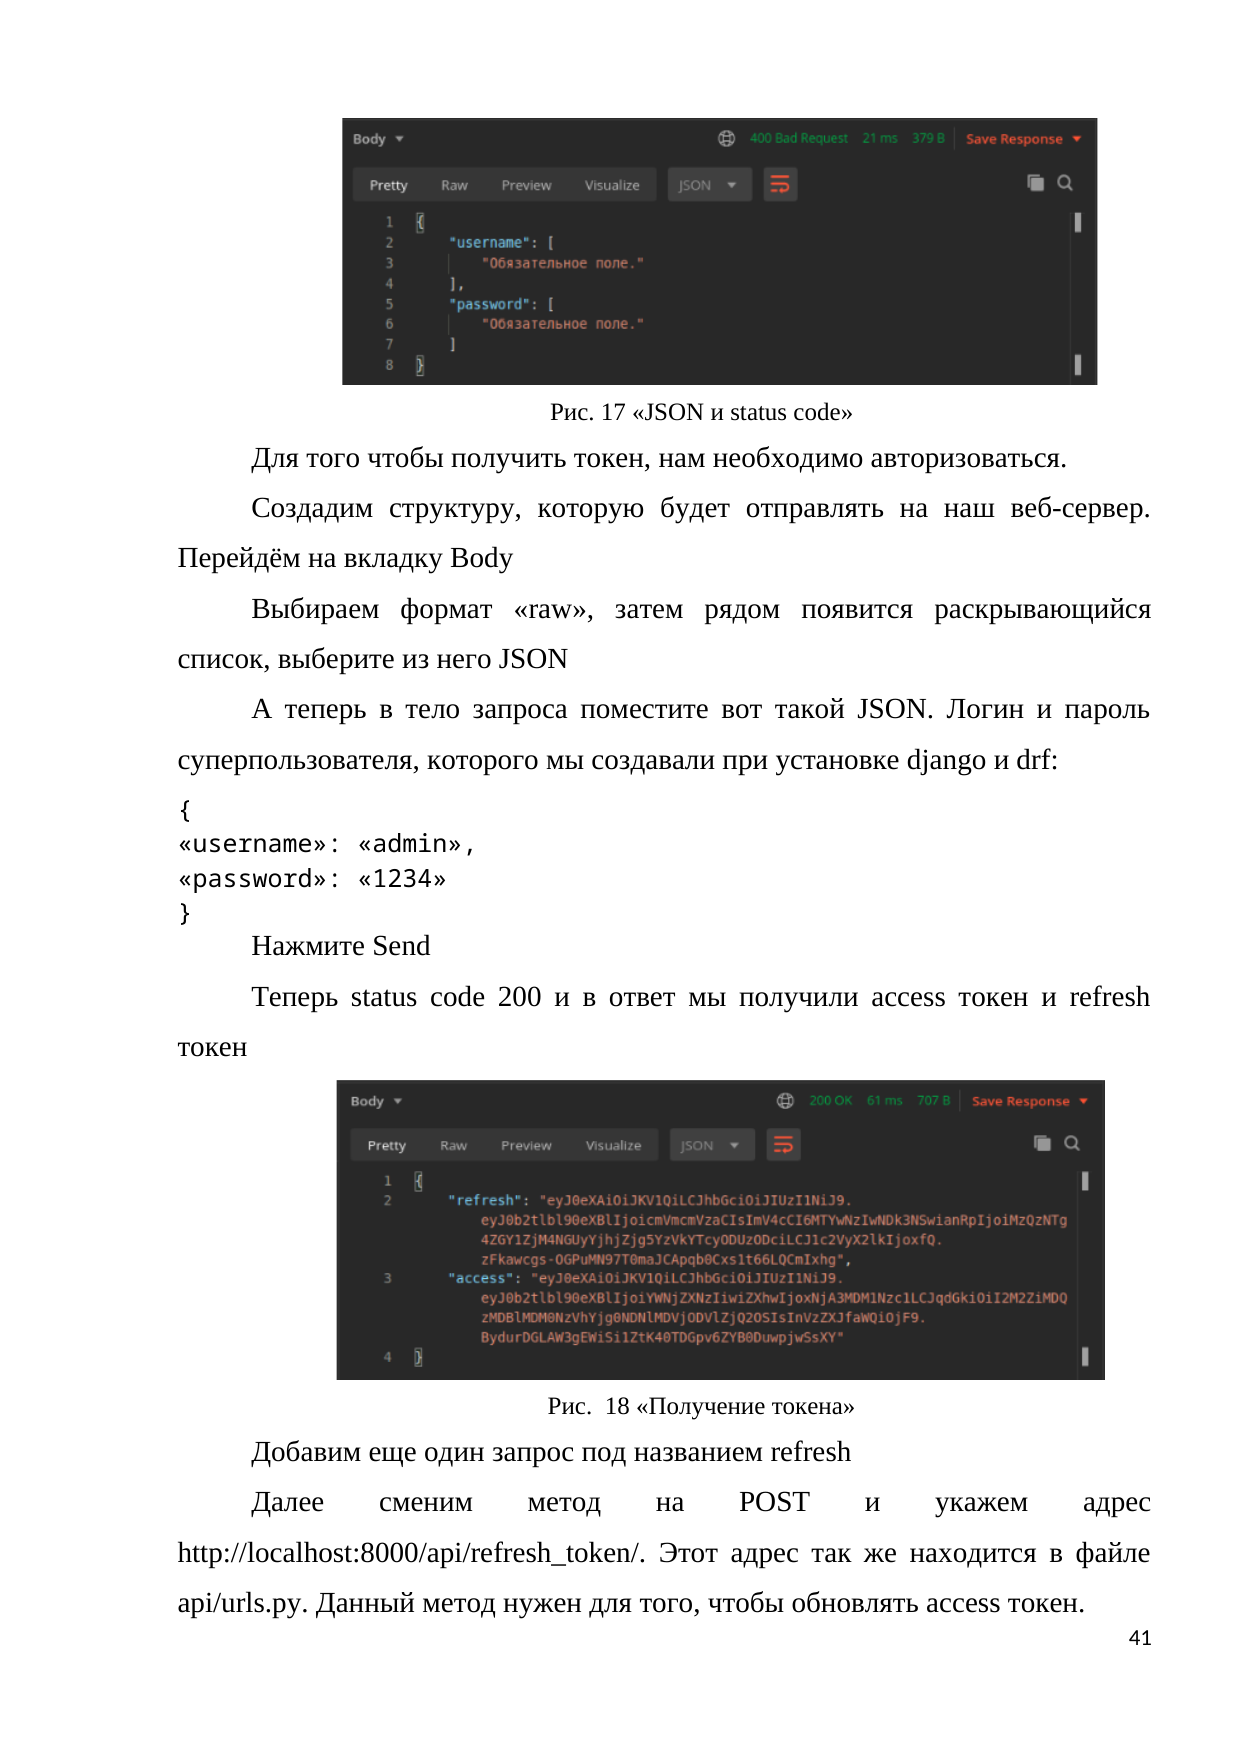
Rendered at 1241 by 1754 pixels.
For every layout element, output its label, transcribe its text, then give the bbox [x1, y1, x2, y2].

text } [177, 894, 1152, 928]
text Создадим структуру, которую будет отправлять на наш веб-сервер. Перейдём на вкладку Body [177, 490, 1152, 574]
text Теперь status code 200 и в ответ мы получили access токен и refresh токен [177, 979, 1152, 1062]
text Для того чтобы получить токен, нам необходимо авторизоваться. [177, 440, 1152, 473]
text Нажмите Send [177, 928, 1152, 962]
text Добавим еще один запрос под названием refresh [177, 1434, 1152, 1468]
text А теперь в тело запроса поместите вот такой JSON. Логин и пароль суперпользователя, которого мы создавали при установке django и drf: [177, 691, 1152, 775]
picture [336, 1079, 1105, 1380]
text Выбираем формат «raw», затем рядом появится раскрывающийся список, выберите из него JSON [177, 591, 1152, 675]
text «password»: «1234» [177, 860, 1152, 894]
text Далее сменим метод на POST и укажем адрес http://localhost:8000/api/refresh_token/. Этот адрес так же находится в файле api/urls.py. Данный метод нужен для того, чтобы обновлять access токен. [177, 1484, 1152, 1619]
text «username»: «admin», [177, 826, 1152, 860]
text Рис. 17 «JSON и status code» [251, 397, 1152, 426]
text Рис. 18 «Получение токена» [251, 1391, 1152, 1420]
text { [177, 792, 1152, 826]
picture [342, 118, 1100, 385]
